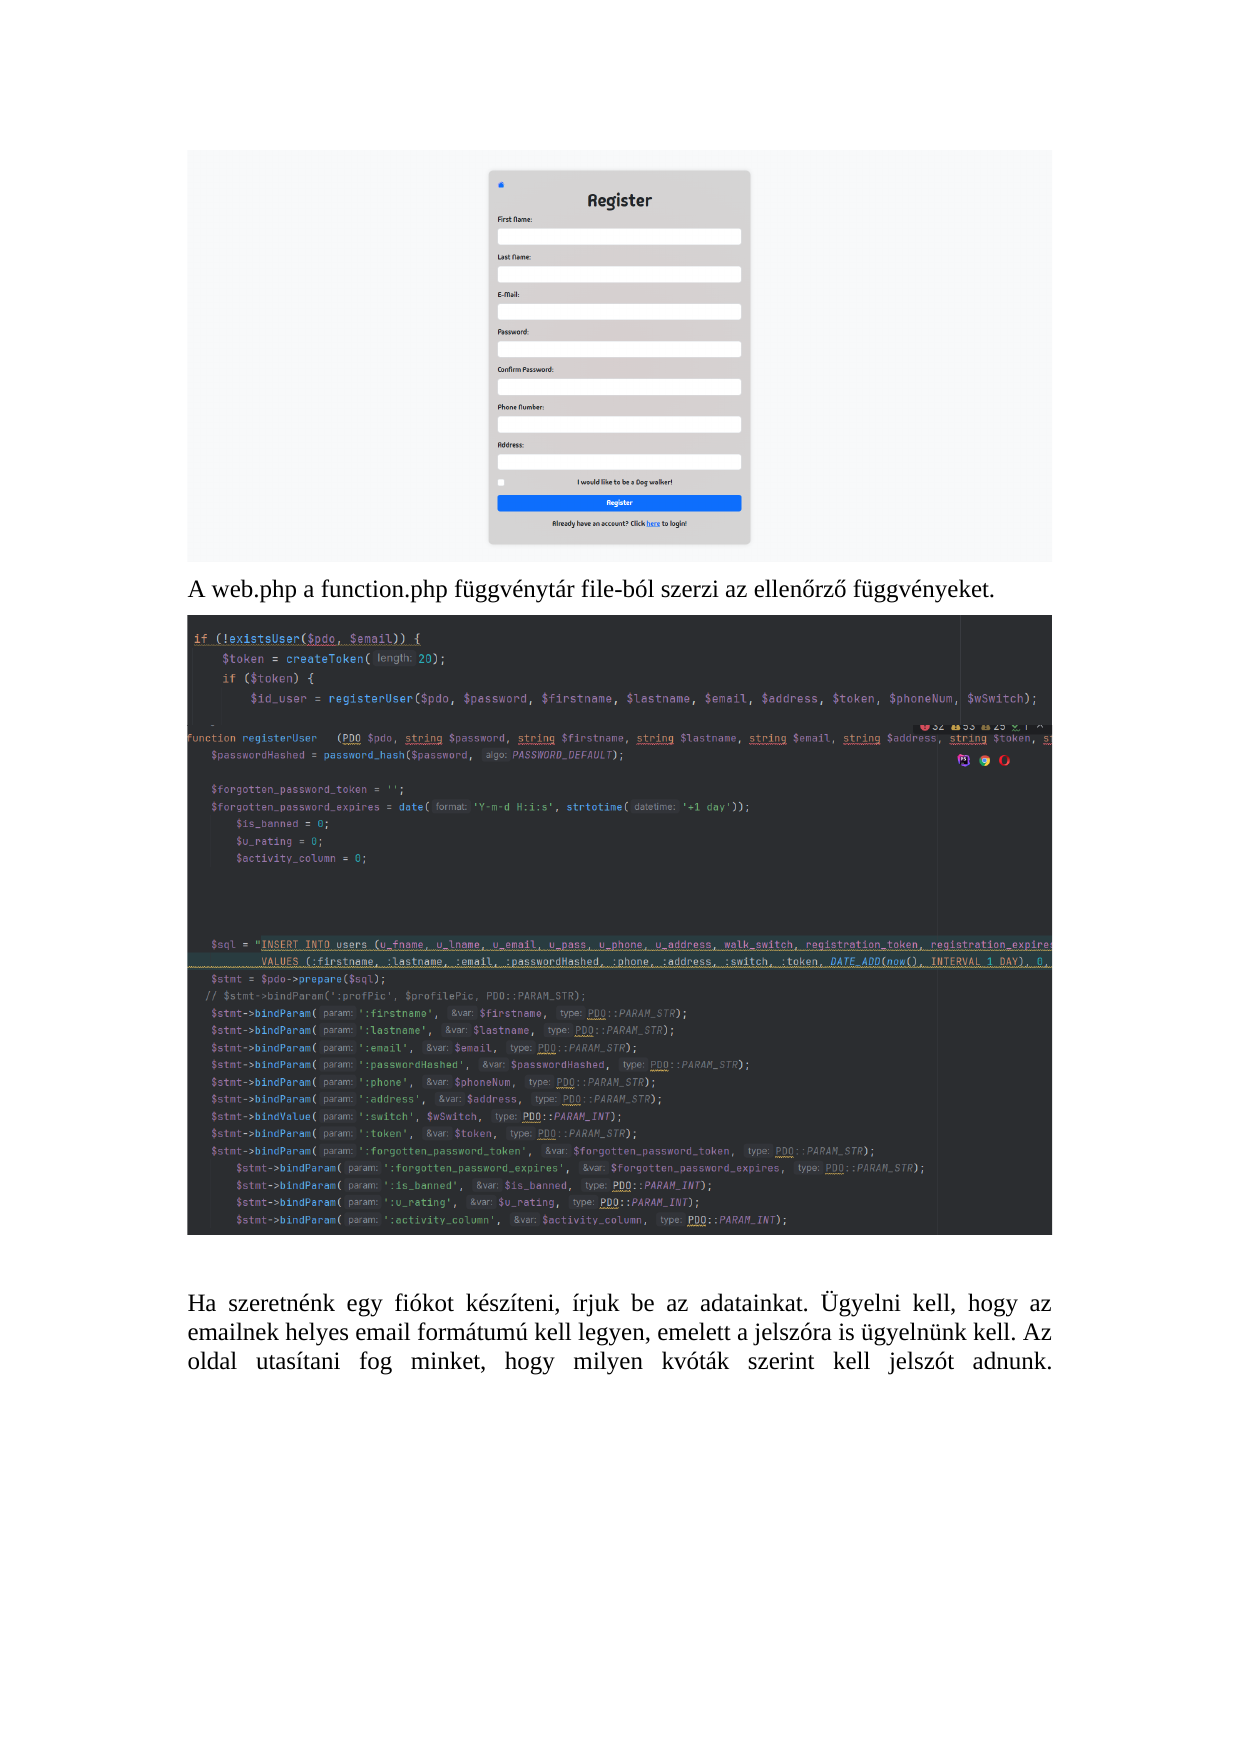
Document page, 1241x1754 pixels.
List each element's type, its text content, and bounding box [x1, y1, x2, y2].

picture [187, 150, 1053, 562]
text A web.php a function.php függvénytár file-ból szerzi az ellenőrző függvényeket. [187, 574, 1053, 603]
picture [187, 615, 1053, 1235]
text Ha szeretnénk egy fiókot készíteni, írjuk be az adatainkat. Ügyelni kell, hogy az emailnek helyes email formátumú kell legyen, emelett a jelszóra is ügyelnünk kell. Az oldal utasítani fog minket, hogy milyen kvóták szerint kell jelszót adnunk. [187, 1288, 1053, 1374]
